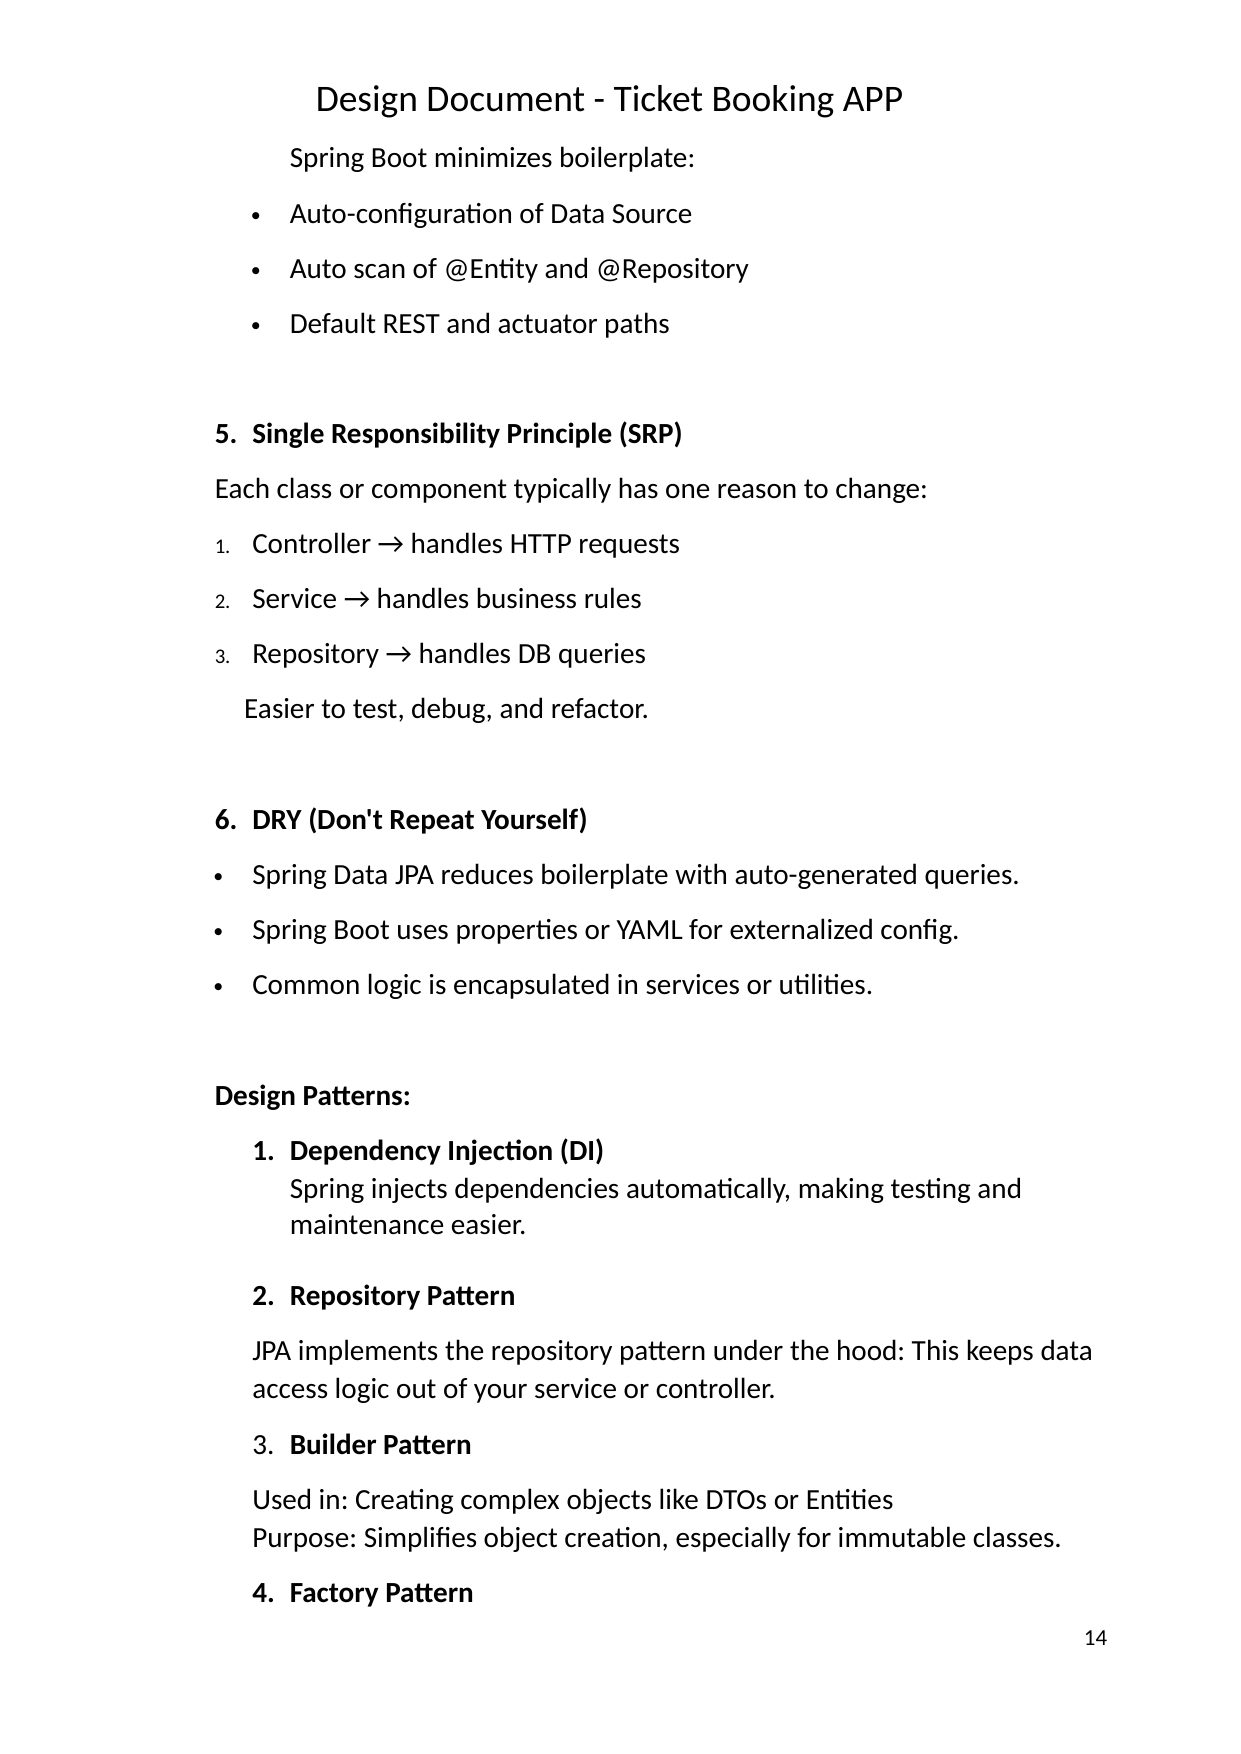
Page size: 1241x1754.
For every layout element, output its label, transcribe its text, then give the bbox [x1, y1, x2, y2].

list Spring Data JPA reduces boilerplate with auto-generated queries. [214, 856, 1107, 892]
list Controller → handles HTTP requests [214, 525, 1107, 561]
list Single Responsibility Principle (SRP) [214, 415, 1107, 451]
list DRY (Don't Repeat Yourself) [214, 801, 1107, 837]
list Dependency Injection (DI) [252, 1132, 1107, 1167]
list Repository → handles DB queries [214, 636, 1107, 671]
list Factory Pattern [252, 1574, 1107, 1610]
text JPA implements the repository pattern under the hood: This keeps data access logic out of your service or controller. [252, 1332, 1107, 1406]
list Auto-configuration of Data Source [252, 195, 1107, 230]
text Spring Boot minimizes boilerplate: [289, 139, 1107, 175]
list Spring injects dependencies automatically, making testing and maintenance easier. [289, 1170, 1107, 1241]
list Spring Boot uses properties or YAML for externalized config. [214, 911, 1107, 947]
text Design Patterns: [214, 1077, 1107, 1112]
list Repository Pattern [252, 1277, 1107, 1313]
list Auto scan of @Entity and @Repository [252, 250, 1107, 285]
list Default REST and actuator paths [252, 305, 1107, 341]
list Builder Pattern [252, 1426, 1107, 1461]
list Service → handles business rules [214, 580, 1107, 616]
text Used in: Creating complex objects like DTOs or Entities Purpose: Simplifies object creation, especially for immutable classes. [252, 1481, 1107, 1555]
text Easier to test, debug, and refactor. [214, 691, 1107, 726]
list Common logic is encapsulated in services or utilities. [214, 966, 1107, 1002]
text Each class or component typically has one reason to change: [214, 470, 1107, 506]
